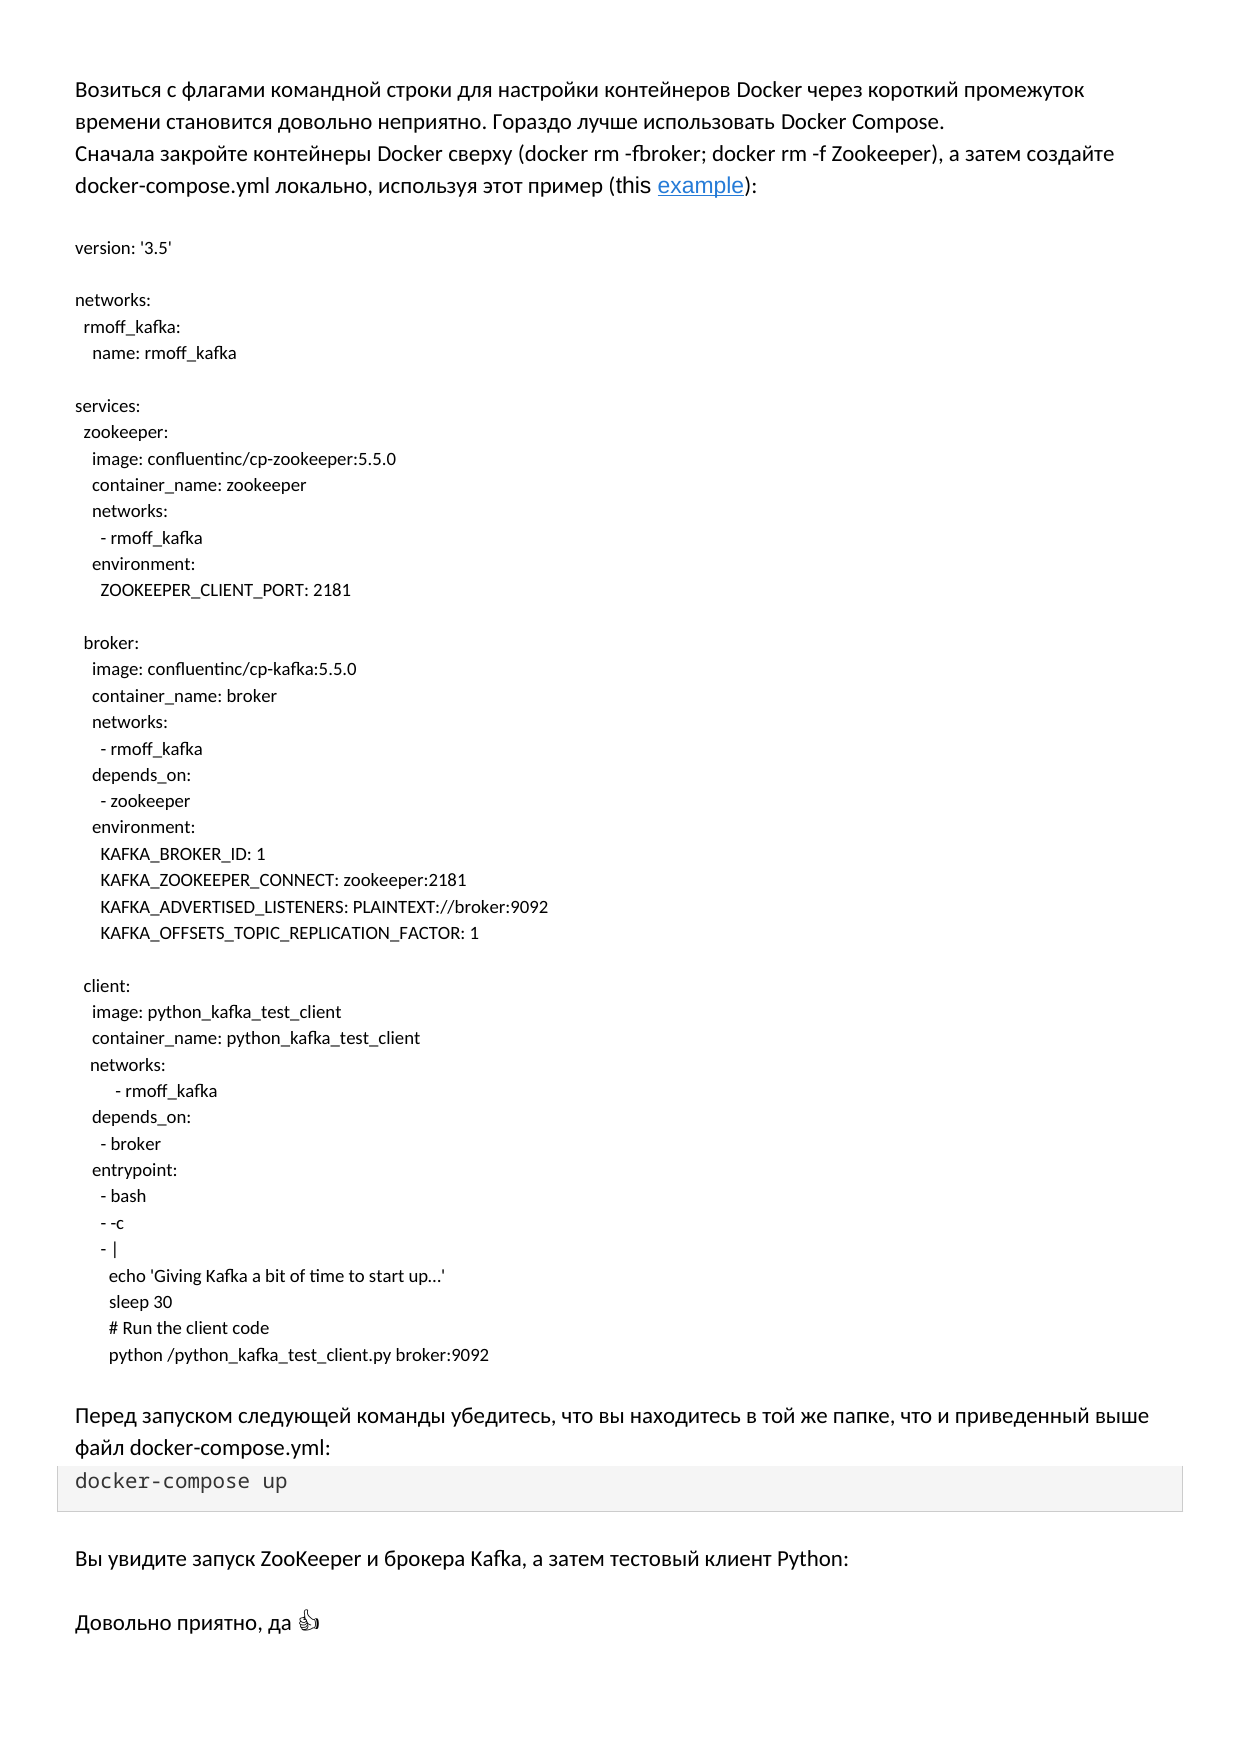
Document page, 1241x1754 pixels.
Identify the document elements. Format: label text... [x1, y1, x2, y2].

text - rmoff_kafka [75, 526, 1165, 549]
text networks: [75, 289, 1165, 312]
text services: [75, 394, 1165, 417]
text depends_on: [75, 1106, 1165, 1128]
text - rmoff_kafka [75, 737, 1165, 759]
text - broker [75, 1132, 1165, 1155]
text image: confluentinc/cp-zookeeper:5.5.0 [75, 447, 1165, 470]
text - bash [75, 1185, 1165, 1208]
text ZOOKEEPER_CLIENT_PORT: 2181 [75, 578, 1165, 601]
text image: confluentinc/cp-kafka:5.5.0 [75, 658, 1165, 681]
text KAFKA_ZOOKEEPER_CONNECT: zookeeper:2181 [75, 868, 1165, 891]
text Возиться с флагами командной строки для настройки контейнеров Docker через короткий промежуток времени становится довольно неприятно. Гораздо лучше использовать Docker Compose. [75, 75, 1165, 135]
text version: '3.5' [75, 236, 1165, 259]
text networks: [75, 499, 1165, 522]
text Вы увидите запуск ZooKeeper и брокера Kafka, а затем тестовый клиент Python: [75, 1544, 1165, 1572]
text networks: [75, 710, 1165, 733]
text container_name: broker [75, 684, 1165, 707]
text rmoff_kafka: [75, 315, 1165, 338]
text python /python_kafka_test_client.py broker:9092 [75, 1343, 1165, 1366]
text container_name: python_kafka_test_client [75, 1027, 1165, 1049]
text - rmoff_kafka [90, 1079, 1165, 1102]
text broker: [75, 631, 1165, 654]
text environment: [75, 816, 1165, 839]
text depends_on: [75, 763, 1165, 786]
text name: rmoff_kafka [75, 341, 1165, 364]
text # Run the client code [75, 1316, 1165, 1339]
text entrypoint: [75, 1158, 1165, 1181]
text client: [75, 974, 1165, 997]
text KAFKA_OFFSETS_TOPIC_REPLICATION_FACTOR: 1 [75, 921, 1165, 944]
text - zookeeper [75, 789, 1165, 812]
text Довольно приятно, да 👍 [75, 1608, 1165, 1636]
text image: python_kafka_test_client [75, 1000, 1165, 1023]
text - -c [75, 1211, 1165, 1234]
text - | [75, 1237, 1165, 1260]
text environment: [75, 552, 1165, 575]
text zookeeper: [75, 420, 1165, 443]
text container_name: zookeeper [75, 473, 1165, 496]
text KAFKA_BROKER_ID: 1 [75, 842, 1165, 865]
text networks: [90, 1053, 1165, 1076]
text Сначала закройте контейнеры Docker сверху (docker rm -fbroker; docker rm -f Zookeeper), а затем создайте docker-compose.yml локально, используя этот пример (this example): [75, 139, 1165, 199]
text echo 'Giving Kafka a bit of time to start up…' [75, 1264, 1165, 1287]
text sleep 30 [75, 1290, 1165, 1313]
text Перед запуском следующей команды убедитесь, что вы находитесь в той же папке, что и приведенный выше файл docker-compose.yml: [75, 1401, 1165, 1462]
text KAFKA_ADVERTISED_LISTENERS: PLAINTEXT://broker:9092 [75, 895, 1165, 918]
text docker-compose up [58, 1466, 1182, 1511]
